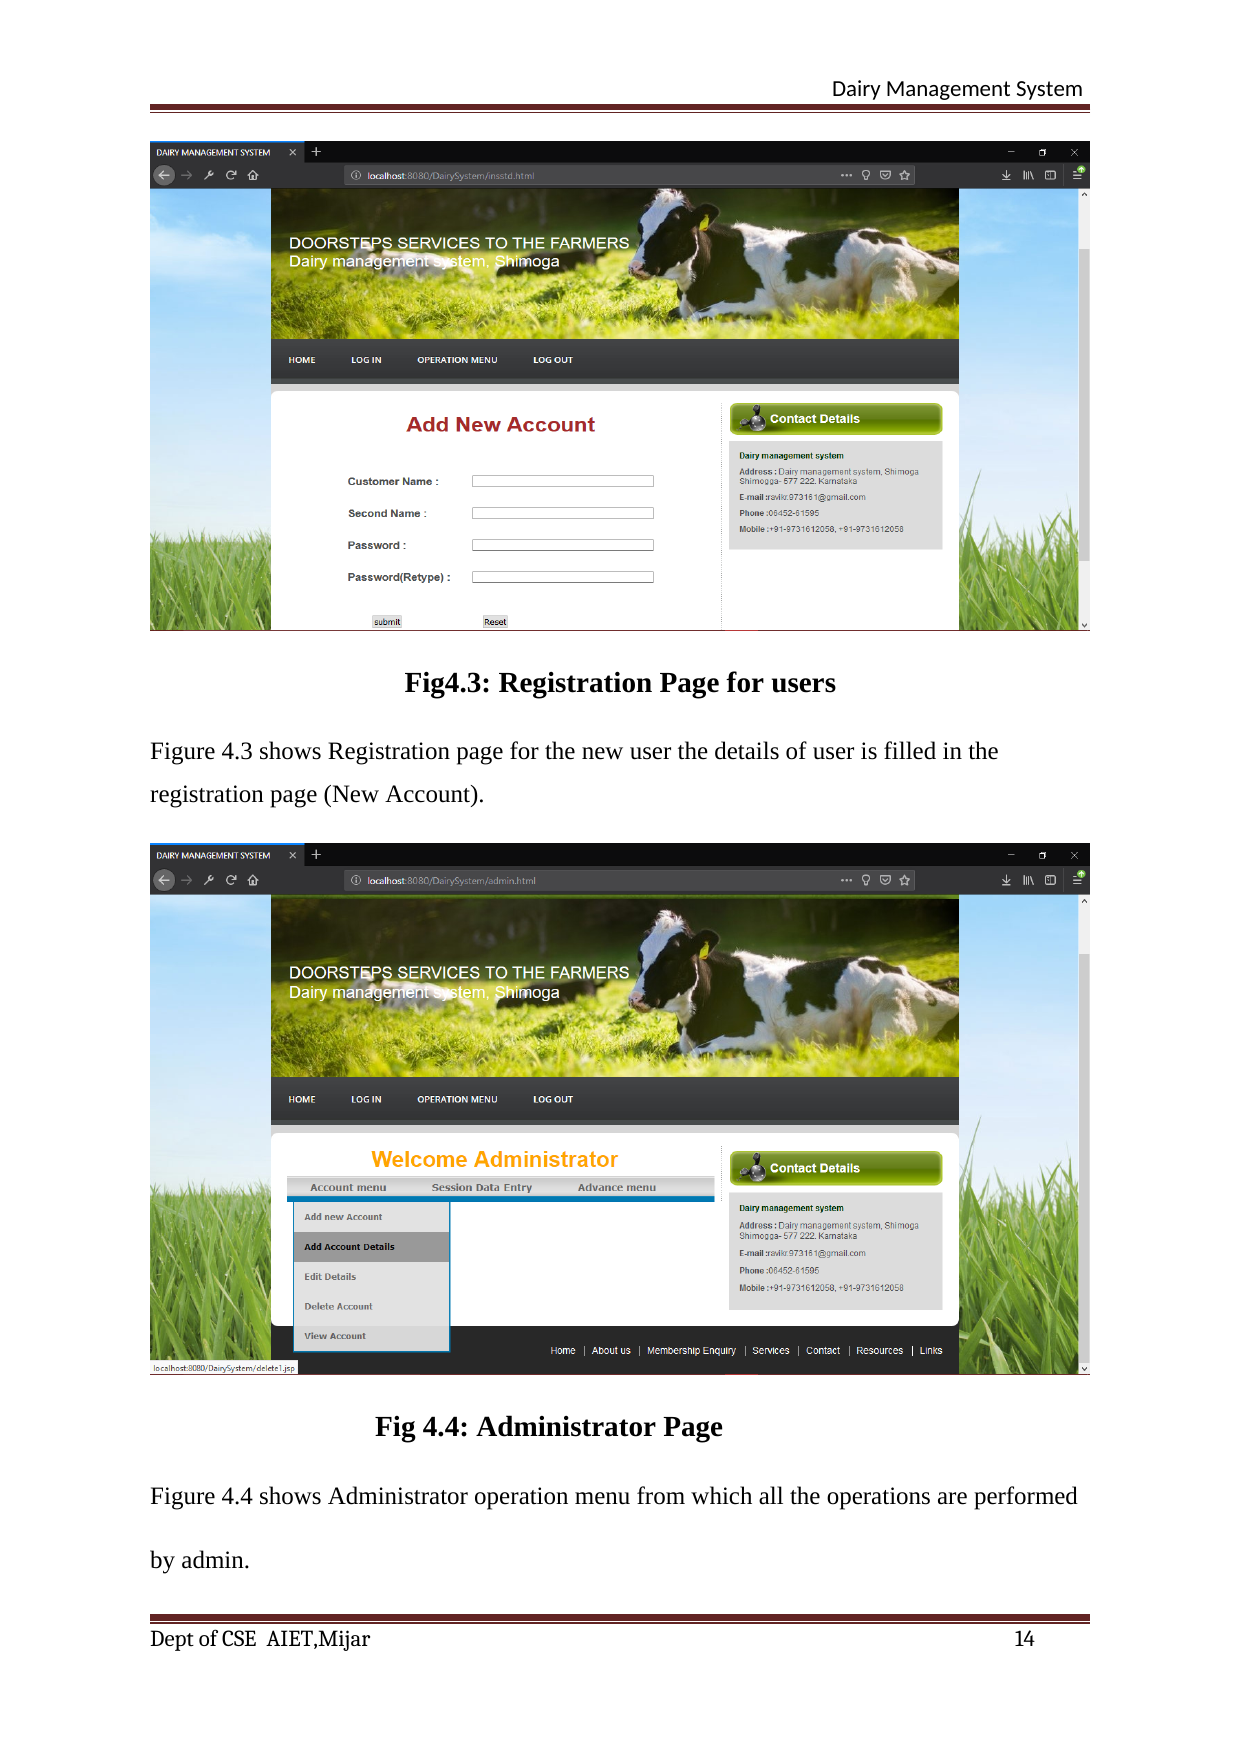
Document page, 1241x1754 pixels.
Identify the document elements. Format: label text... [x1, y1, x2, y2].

text Figure 4.3 shows Registration page for the new user the details of user is filled in the registration page (New Account). [150, 736, 1090, 808]
text by admin. [150, 1545, 1090, 1573]
text Figure 4.4 shows Administrator operation menu from which all the operations are performed [150, 1481, 1090, 1509]
picture [150, 843, 1090, 1375]
text Fig 4.4: Administrator Page [150, 1409, 1090, 1443]
picture [150, 141, 1090, 631]
text Fig4.3: Registration Page for users [150, 665, 1090, 699]
